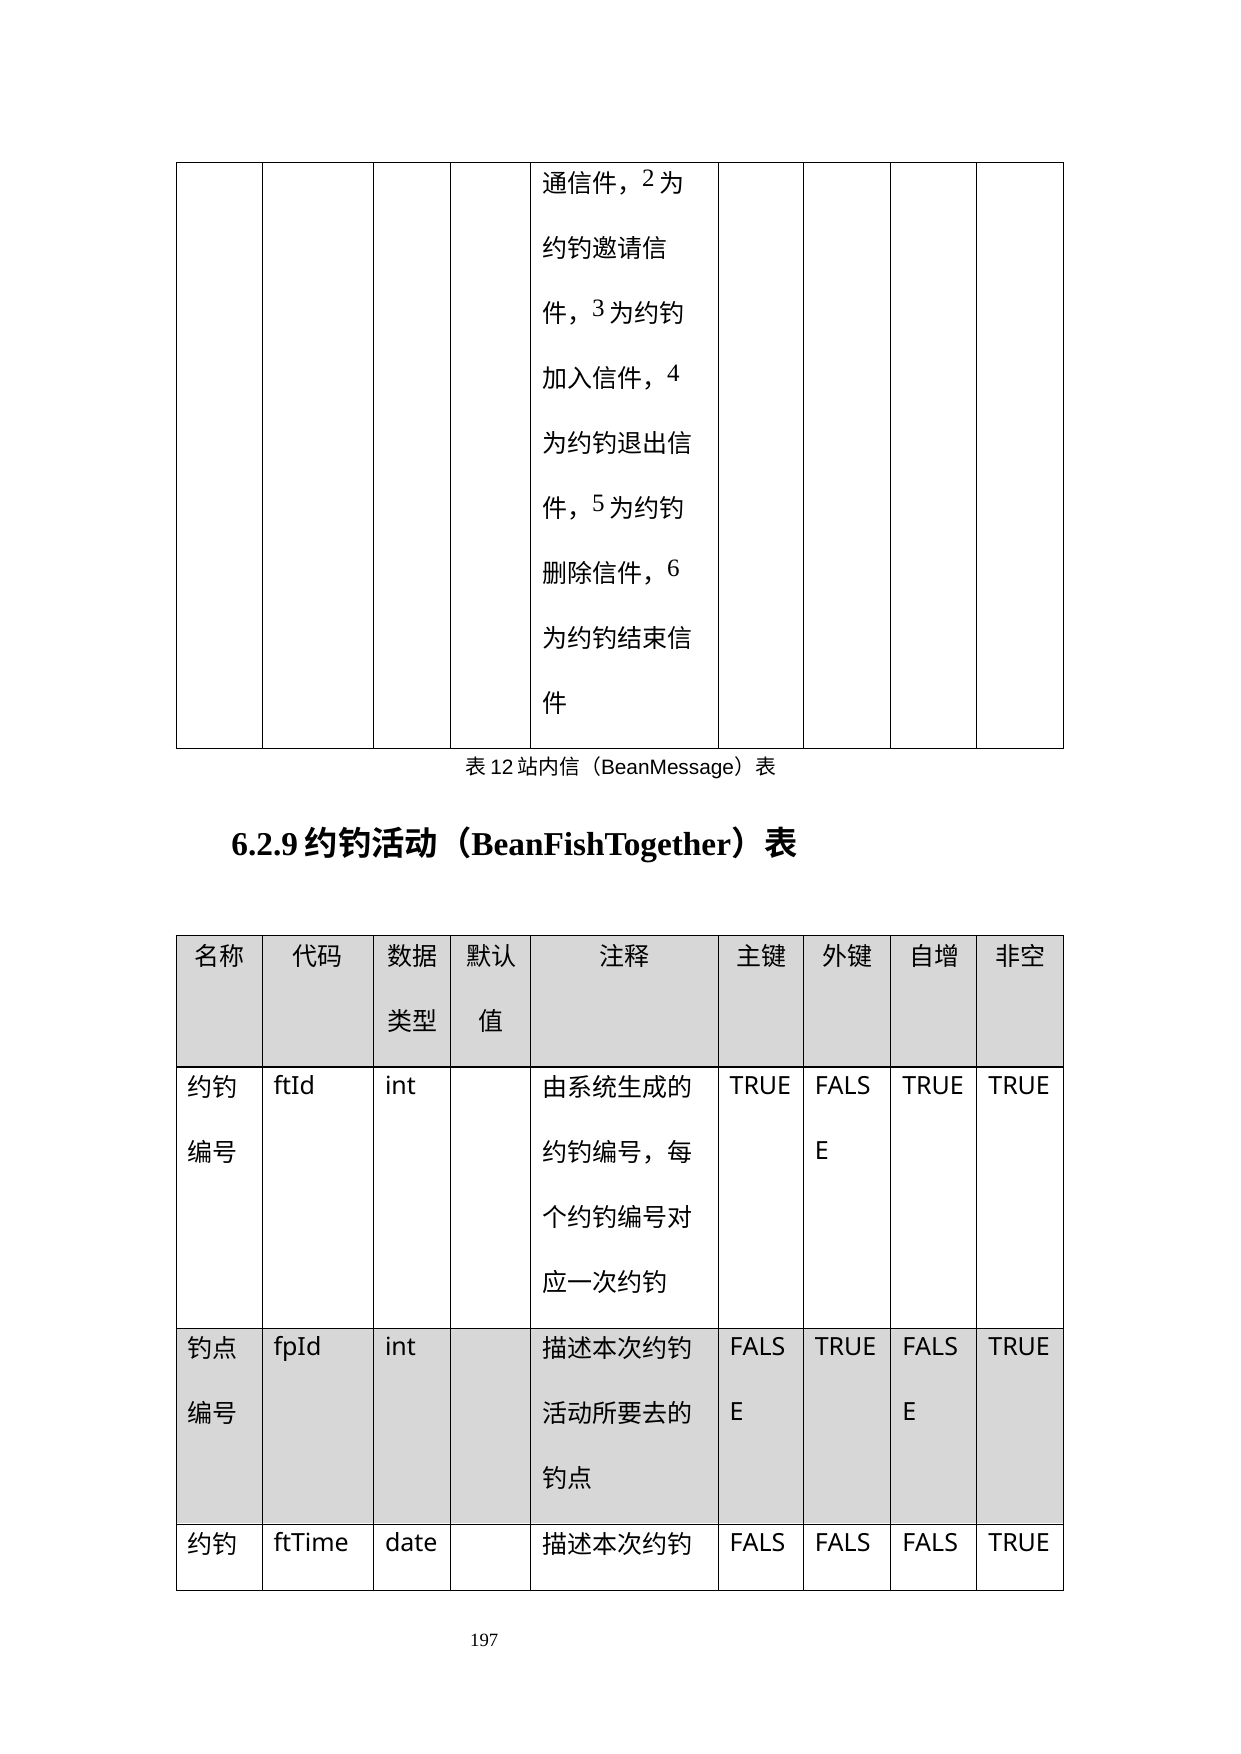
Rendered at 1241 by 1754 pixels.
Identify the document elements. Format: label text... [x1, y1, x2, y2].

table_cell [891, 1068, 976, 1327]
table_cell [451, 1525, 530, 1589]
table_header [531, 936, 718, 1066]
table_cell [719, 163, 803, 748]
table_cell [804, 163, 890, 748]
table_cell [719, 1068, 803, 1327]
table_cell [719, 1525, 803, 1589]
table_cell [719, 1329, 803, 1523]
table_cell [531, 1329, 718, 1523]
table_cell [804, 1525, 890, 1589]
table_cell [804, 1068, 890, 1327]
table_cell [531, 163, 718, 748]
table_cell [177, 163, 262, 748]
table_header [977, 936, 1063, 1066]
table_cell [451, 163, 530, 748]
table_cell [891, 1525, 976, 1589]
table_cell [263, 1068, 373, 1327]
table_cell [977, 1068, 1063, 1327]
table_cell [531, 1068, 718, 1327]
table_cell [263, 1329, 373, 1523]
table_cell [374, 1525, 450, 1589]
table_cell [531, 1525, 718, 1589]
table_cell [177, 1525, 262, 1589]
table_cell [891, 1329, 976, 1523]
subtitle 6.2.9约钓活动（BeanFishTogether）表 [187, 809, 1053, 874]
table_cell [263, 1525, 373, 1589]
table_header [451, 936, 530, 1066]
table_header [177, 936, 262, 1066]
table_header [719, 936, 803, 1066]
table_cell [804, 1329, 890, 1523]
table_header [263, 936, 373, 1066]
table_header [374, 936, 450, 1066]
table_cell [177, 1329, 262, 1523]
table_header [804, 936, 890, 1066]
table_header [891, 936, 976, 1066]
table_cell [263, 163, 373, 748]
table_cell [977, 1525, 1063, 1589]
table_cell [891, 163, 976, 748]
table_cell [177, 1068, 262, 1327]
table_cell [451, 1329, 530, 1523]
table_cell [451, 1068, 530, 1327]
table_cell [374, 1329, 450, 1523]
text 表 12站内信（BeanMessage）表 [187, 749, 1053, 782]
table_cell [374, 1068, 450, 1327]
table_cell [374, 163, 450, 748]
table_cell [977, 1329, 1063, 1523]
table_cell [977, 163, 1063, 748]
